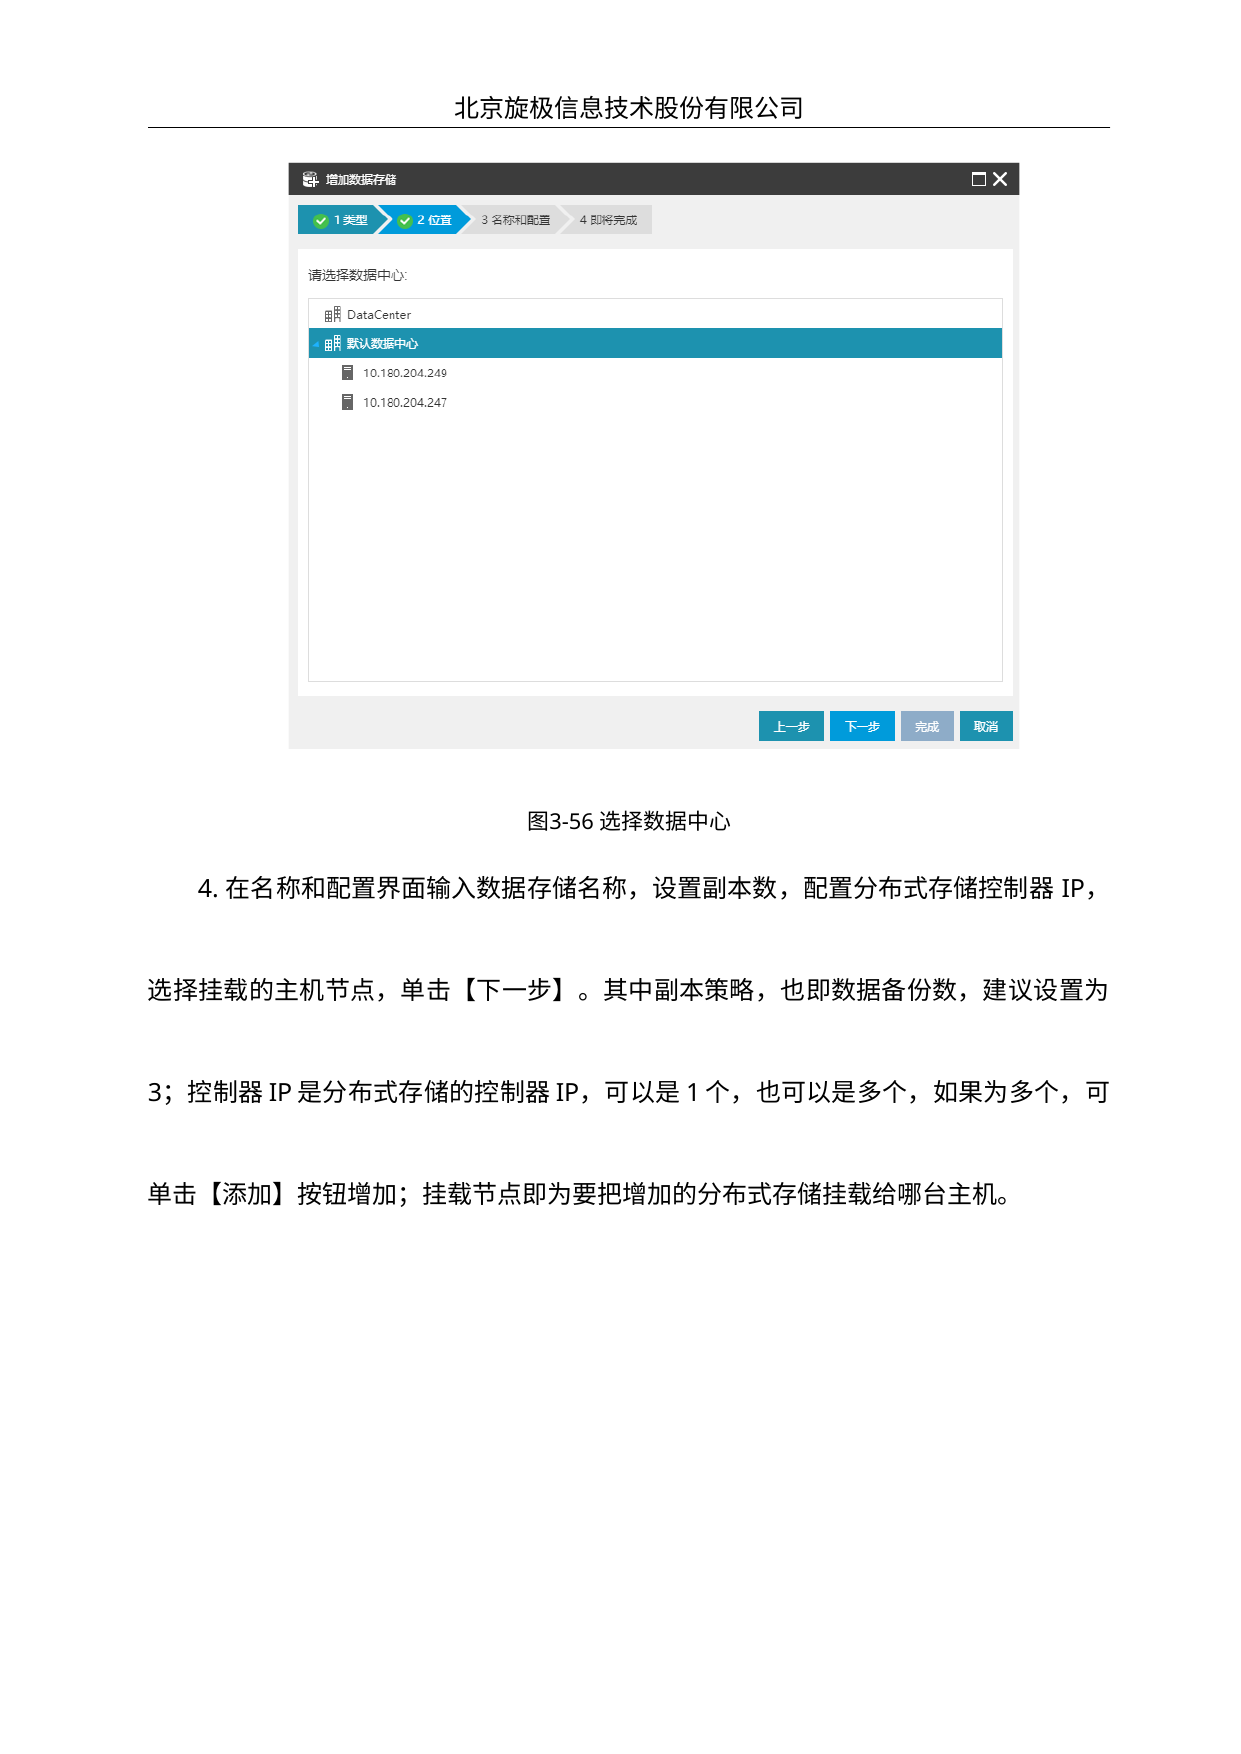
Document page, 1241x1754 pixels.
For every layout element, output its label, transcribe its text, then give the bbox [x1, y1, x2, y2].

picture [288, 162, 1020, 749]
text 4. 在名称和配置界面输入数据存储名称，设置副本数，配置分布式存储控制器IP，选择挂载的主机节点，单击【下一步】。其中副本策略，也即数据备份数，建议设置为3；控制器IP是分布式存储的控制器IP，可以是1个，也可以是多个，如果为多个，可单击【添加】按钮增加；挂载节点即为要把增加的分布式存储挂载给哪台主机。 [148, 853, 1110, 1227]
text 图3-56 选择数据中心 [148, 803, 1110, 837]
